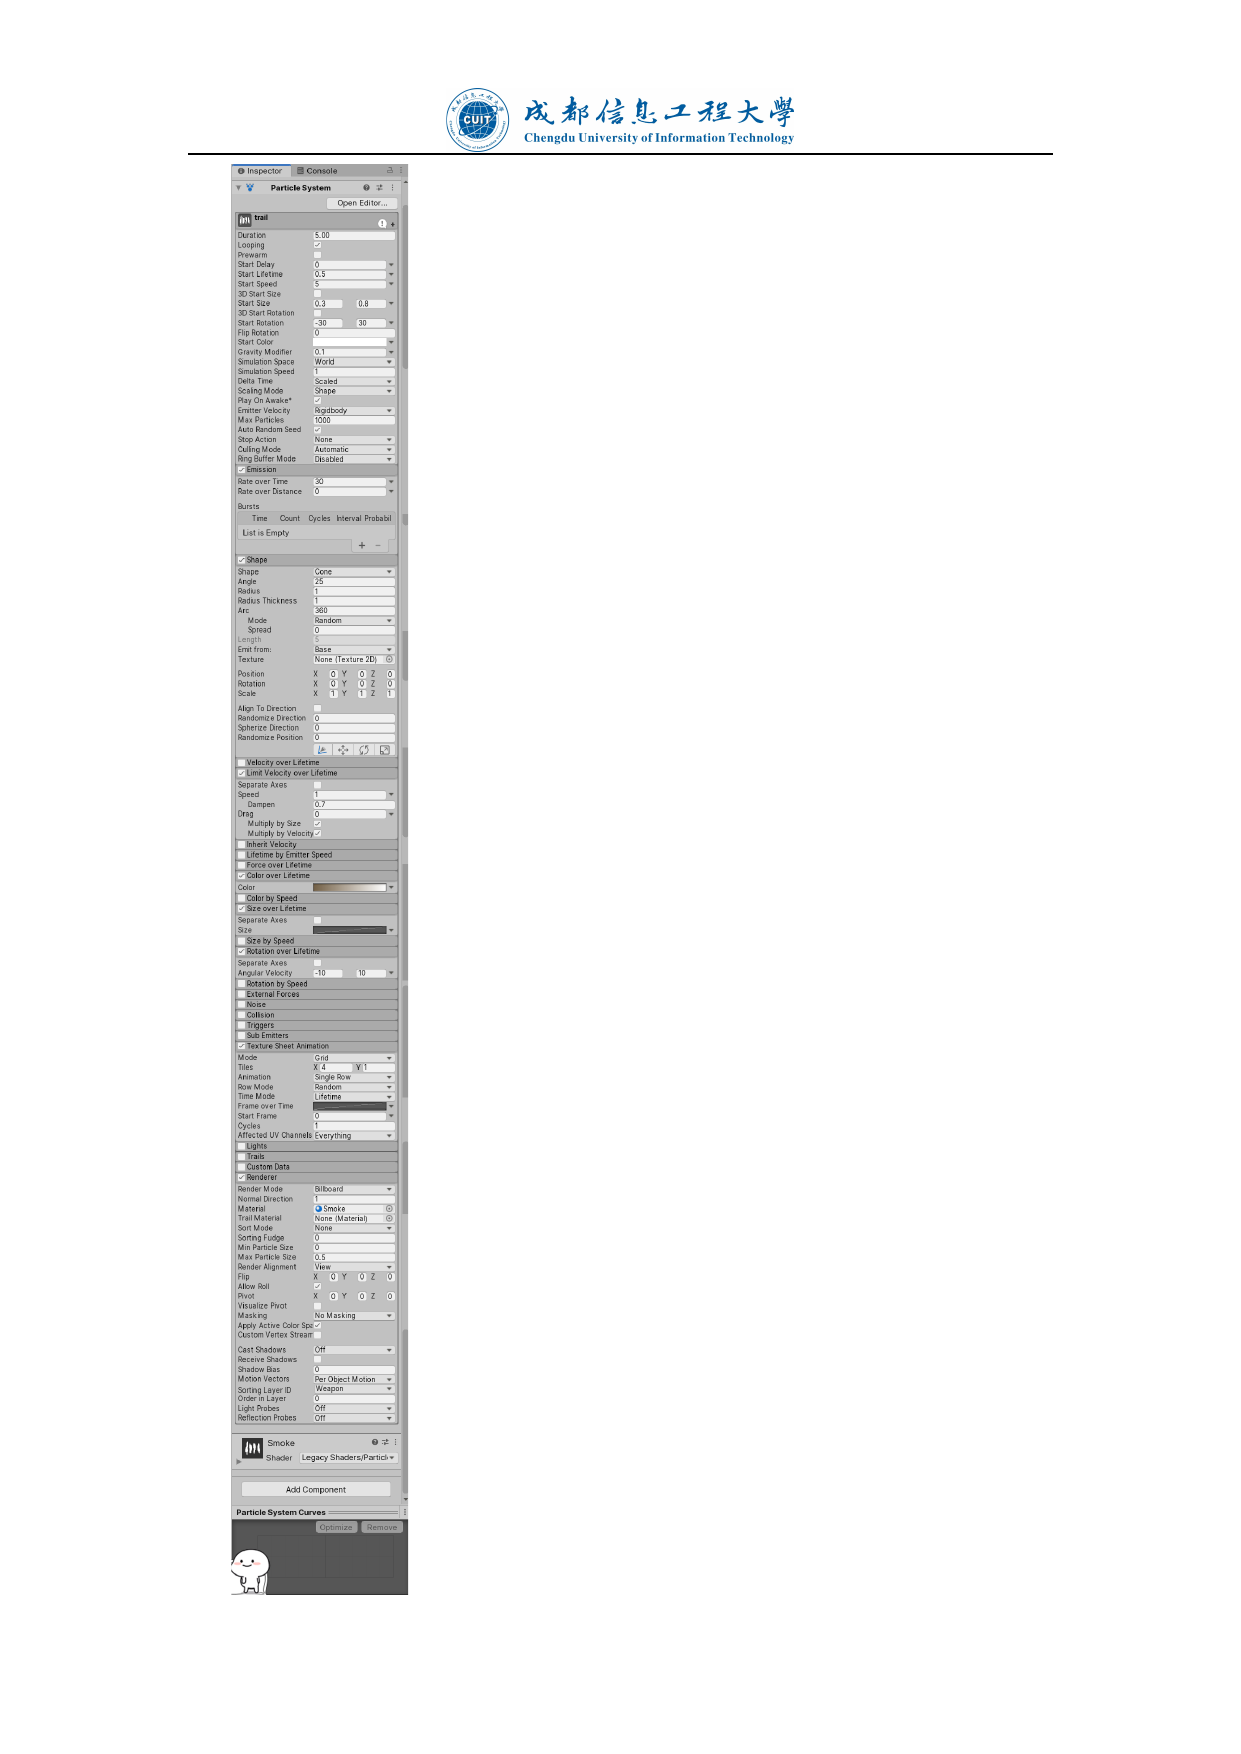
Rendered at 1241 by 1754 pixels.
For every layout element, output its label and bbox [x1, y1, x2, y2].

picture [446, 88, 794, 152]
picture [231, 164, 409, 1595]
